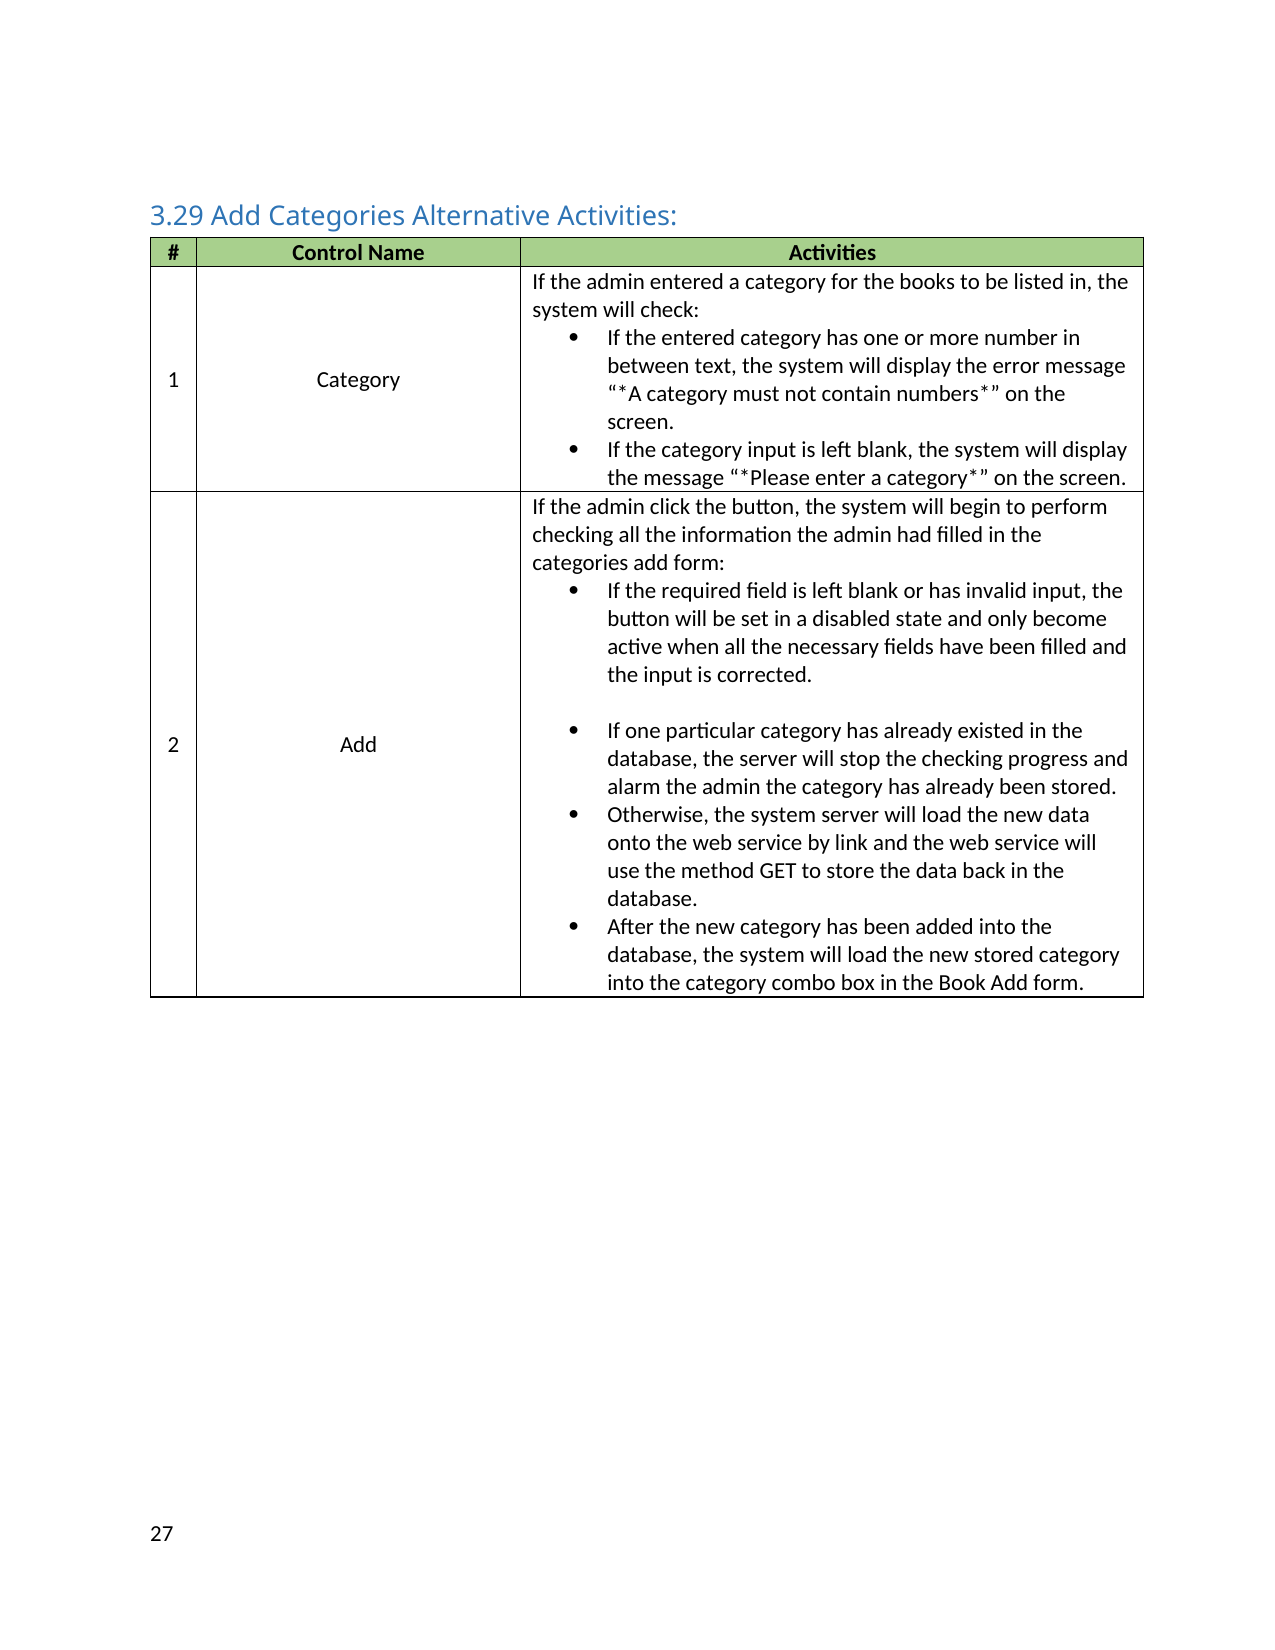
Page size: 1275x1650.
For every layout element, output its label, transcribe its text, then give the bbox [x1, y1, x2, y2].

table_cell 1 [151, 267, 196, 491]
table_cell Category [197, 267, 520, 491]
table_cell 2 [151, 492, 196, 996]
table_header Activities [521, 238, 1143, 266]
table_header # [151, 238, 196, 266]
table_cell If the admin click the button, the system will begin to perform checking all the information the admin had filled in the categories add form: If the required field is left blank or has invalid input, the button will be set in a disabled state and only become active when all the necessary fields have been filled and the input is corrected. If one particular category has already existed in the database, the server will stop the checking progress and alarm the admin the category has already been stored. Otherwise, the system server will load the new data onto the web service by link and the web service will use the method GET to store the data back in the database. After the new category has been added into the database, the system will load the new stored category into the category combo box in the Book Add form. [521, 492, 1143, 996]
table_header Control Name [197, 238, 520, 266]
subtitle 3.29 Add Categories Alternative Activities: [150, 197, 1125, 234]
table_cell If the admin entered a category for the books to be listed in, the system will check: If the entered category has one or more number in between text, the system will display the error message “*A category must not contain numbers*” on the screen. If the category input is left blank, the system will display the message “*Please enter a category*” on the screen. [521, 267, 1143, 491]
table_cell Add [197, 492, 520, 996]
